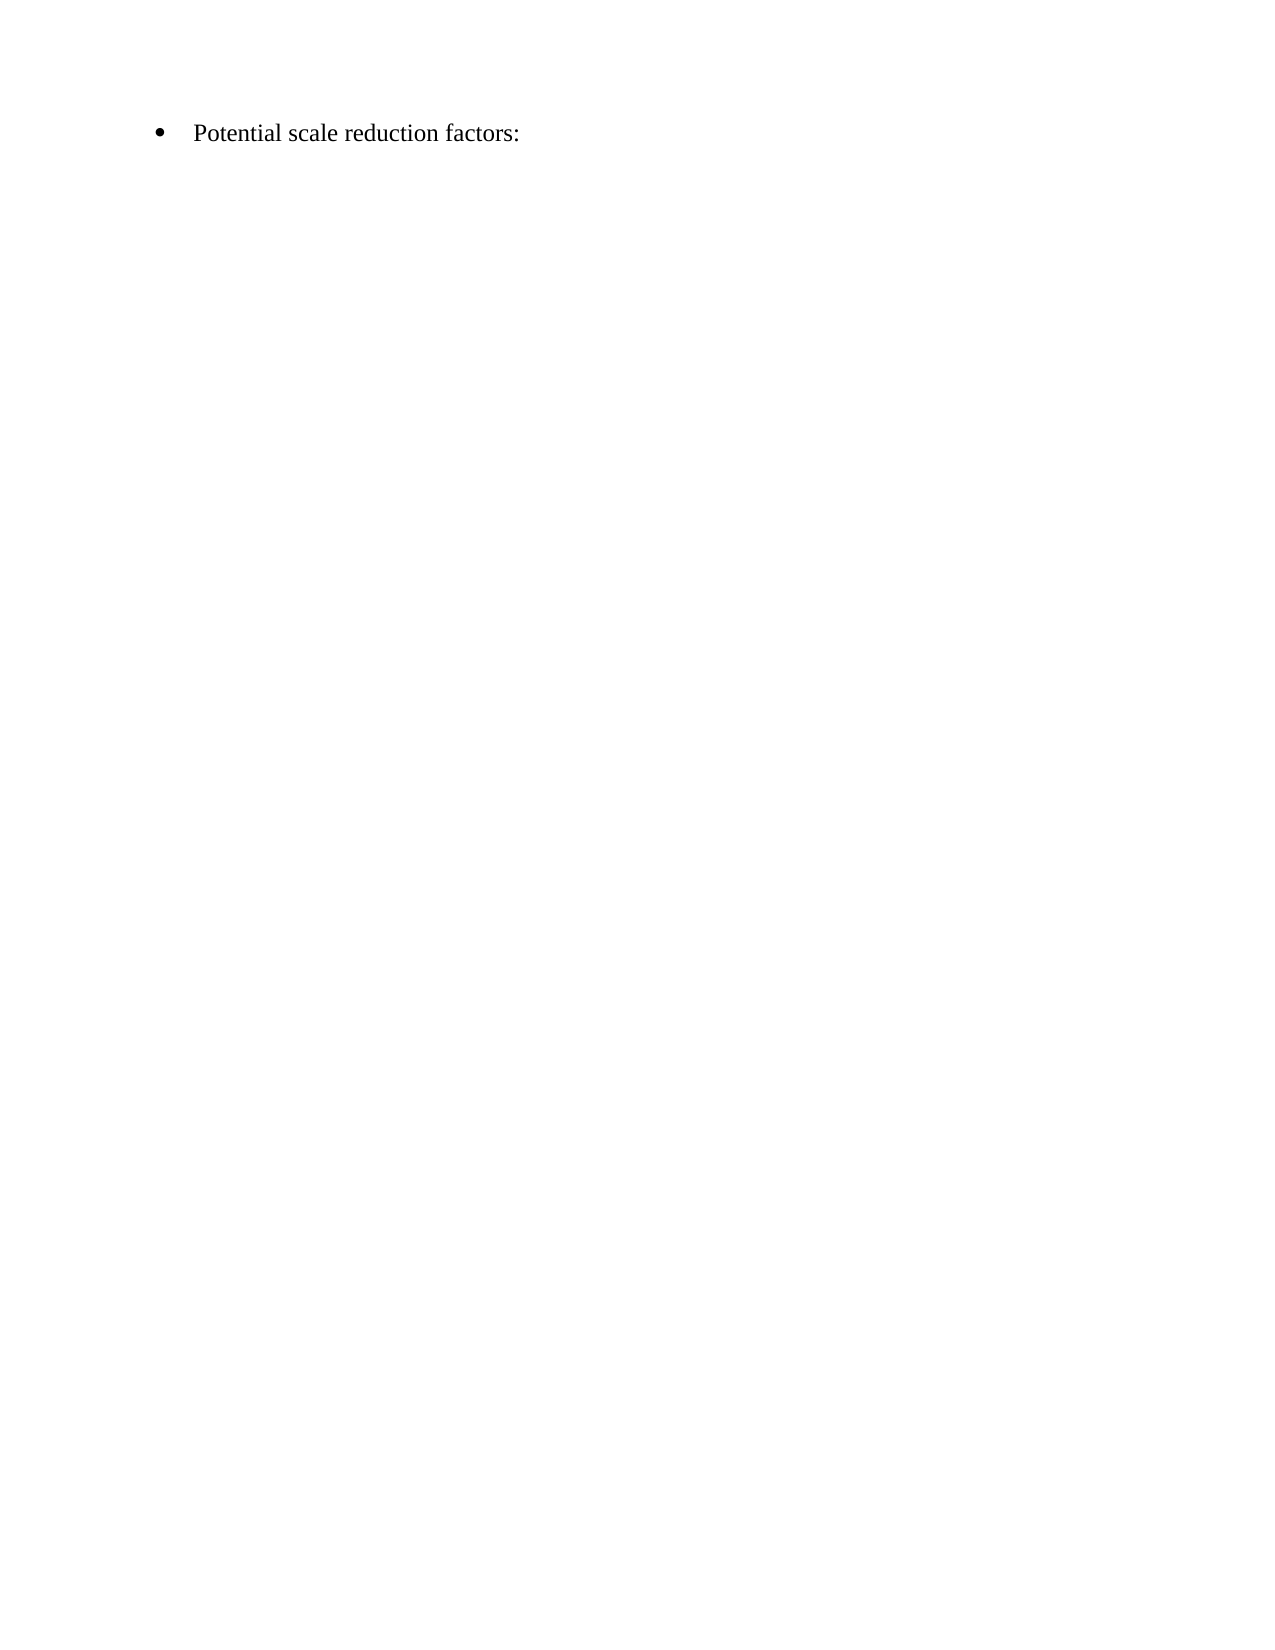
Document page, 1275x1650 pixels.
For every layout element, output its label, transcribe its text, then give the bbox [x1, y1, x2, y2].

list Potential scale reduction factors: [156, 118, 1157, 147]
